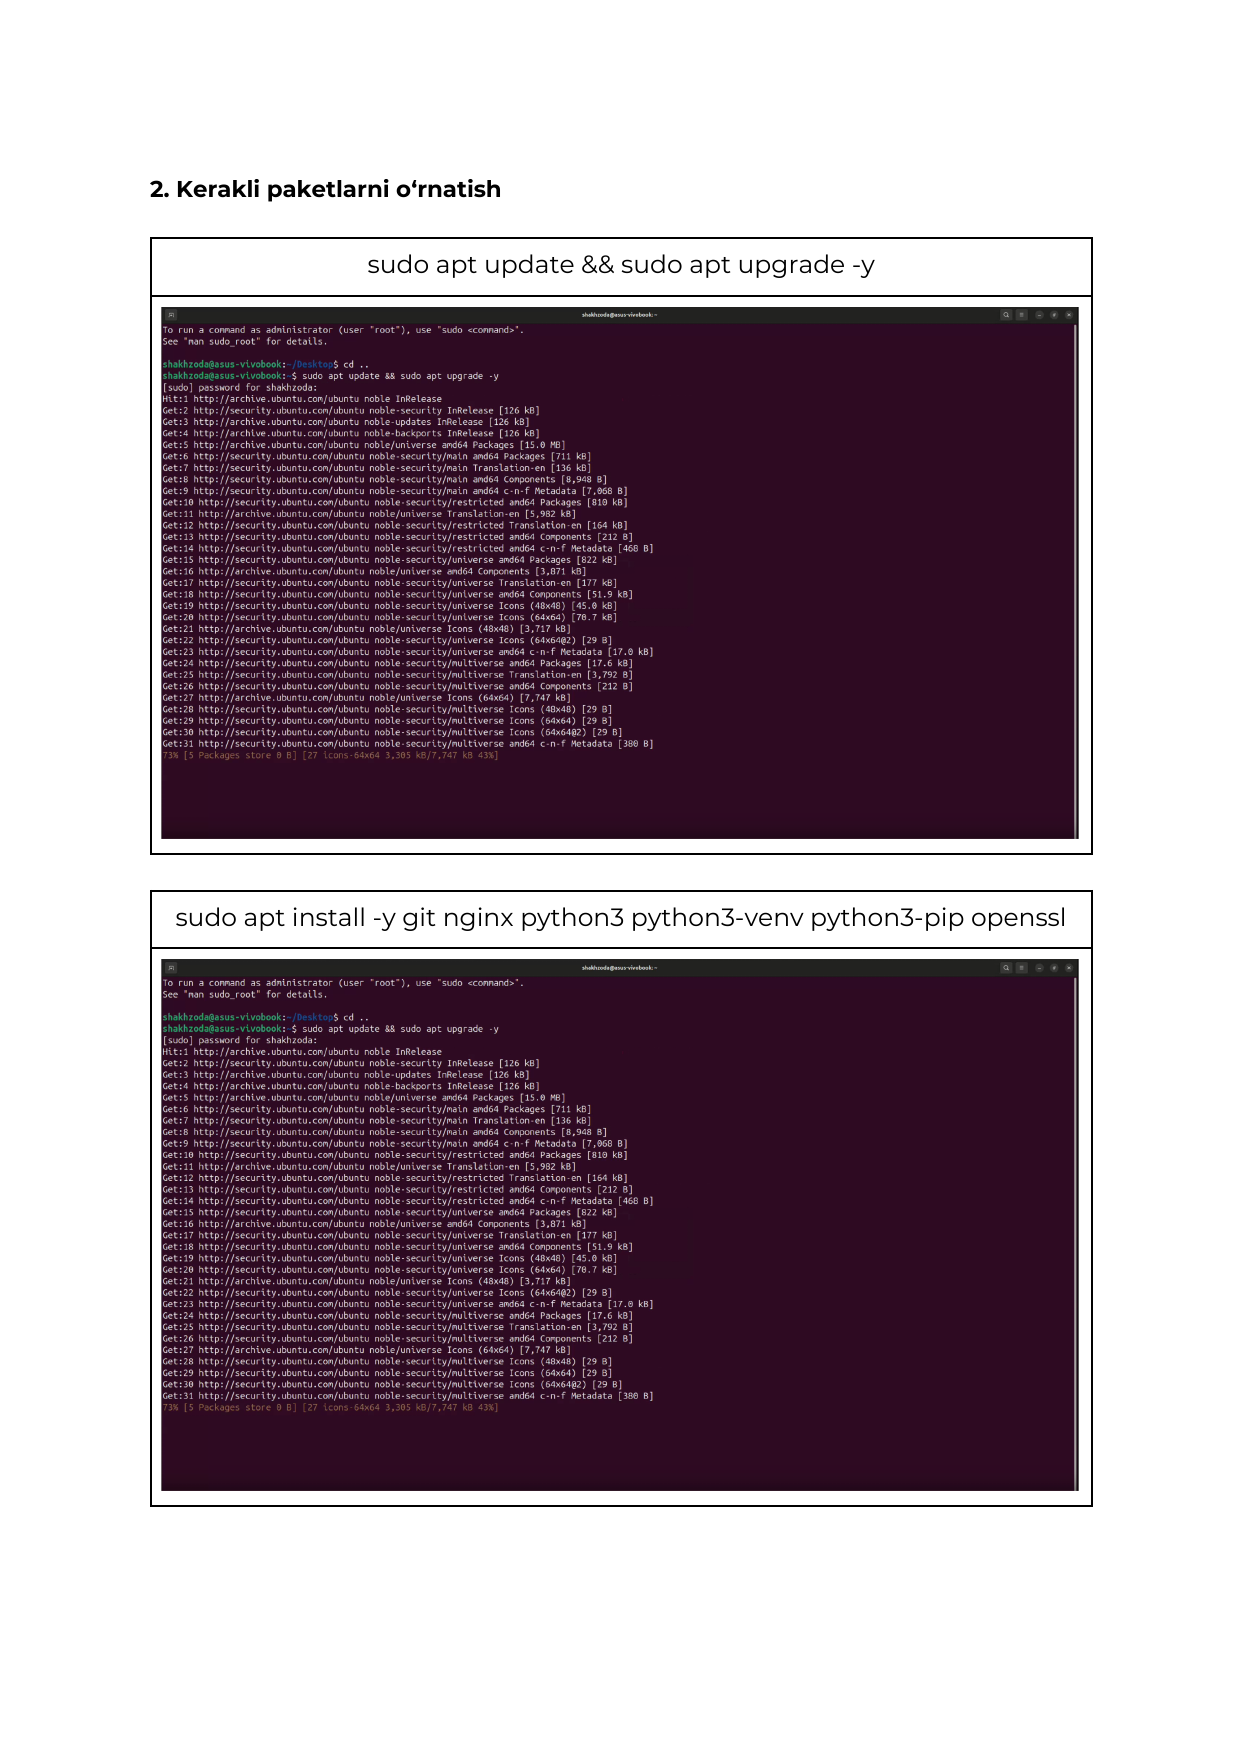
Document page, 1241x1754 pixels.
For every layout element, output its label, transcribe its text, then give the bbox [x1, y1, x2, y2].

table_cell [152, 297, 1091, 853]
table_header sudo apt install -y git nginx python3 python3-venv python3-pip openssl [152, 892, 1091, 947]
subtitle 2. Kerakli paketlarni o‘rnatish [150, 175, 1090, 203]
picture [161, 959, 1079, 1491]
picture [161, 307, 1079, 839]
table_cell [152, 949, 1091, 1505]
table_header sudo apt update && sudo apt upgrade -y [152, 239, 1091, 294]
